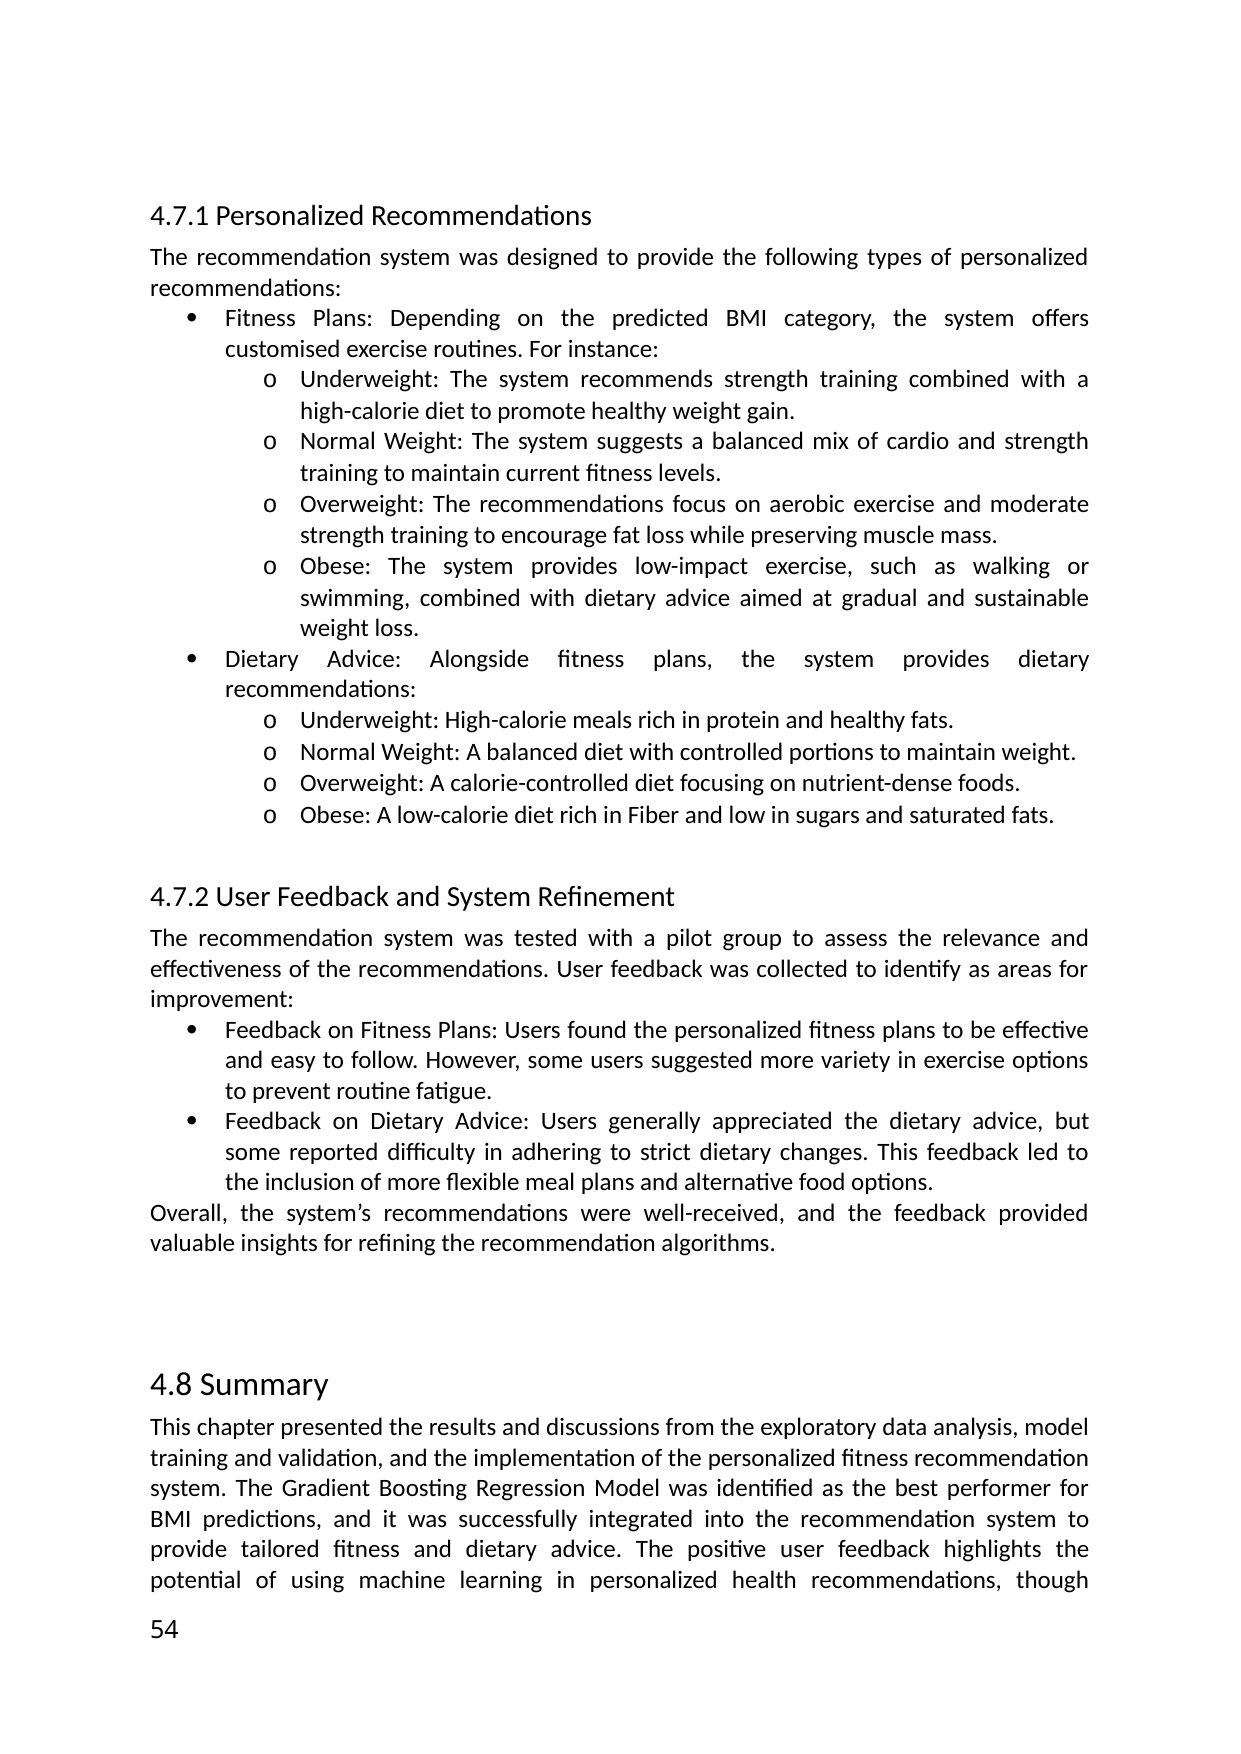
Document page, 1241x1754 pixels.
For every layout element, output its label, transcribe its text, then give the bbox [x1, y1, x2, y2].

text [150, 1412, 1090, 1595]
list Obese: The system provides low-impact exercise, such as walking or swimming, combined with dietary advice aimed at gradual and sustainable weight loss. [262, 550, 1090, 643]
subtitle 4.7.2 User Feedback and System Refinement [150, 878, 1090, 914]
subtitle 4.8 Summary [150, 1362, 1090, 1403]
list Underweight: The system recommends strength training combined with a high-calorie diet to promote healthy weight gain. [262, 363, 1090, 426]
text The recommendation system was tested with a pilot group to assess the relevance and effectiveness of the recommendations. User feedback was collected to identify as areas for improvement: [150, 922, 1090, 1014]
list Dietary Advice: Alongside fitness plans, the system provides dietary recommendations: [187, 643, 1090, 704]
text The recommendation system was designed to provide the following types of personalized recommendations: [150, 241, 1090, 302]
list Normal Weight: The system suggests a balanced mix of cardio and strength training to maintain current fitness levels. [262, 426, 1090, 488]
list Normal Weight: A balanced diet with controlled portions to maintain weight. [262, 736, 1090, 767]
list Feedback on Dietary Advice: Users generally appreciated the dietary advice, but some reported difficulty in adhering to strict dietary changes. This feedback led to the inclusion of more flexible meal plans and alternative food options. [187, 1105, 1090, 1197]
list Obese: A low-calorie diet rich in Fiber and low in sugars and saturated fats. [262, 799, 1090, 831]
subtitle 4.7.1 Personalized Recommendations [150, 197, 1090, 233]
list Feedback on Fitness Plans: Users found the personalized fitness plans to be effective and easy to follow. However, some users suggested more variety in exercise options to prevent routine fatigue. [187, 1014, 1090, 1105]
list Overweight: The recommendations focus on aerobic exercise and moderate strength training to encourage fat loss while preserving muscle mass. [262, 488, 1090, 550]
list Overweight: A calorie-controlled diet focusing on nutrient-dense foods. [262, 767, 1090, 799]
list Underweight: High-calorie meals rich in protein and healthy fats. [262, 704, 1090, 736]
list Fitness Plans: Depending on the predicted BMI category, the system offers customised exercise routines. For instance: [187, 302, 1090, 363]
text Overall, the system’s recommendations were well-received, and the feedback provided valuable insights for refining the recommendation algorithms. [150, 1197, 1090, 1258]
